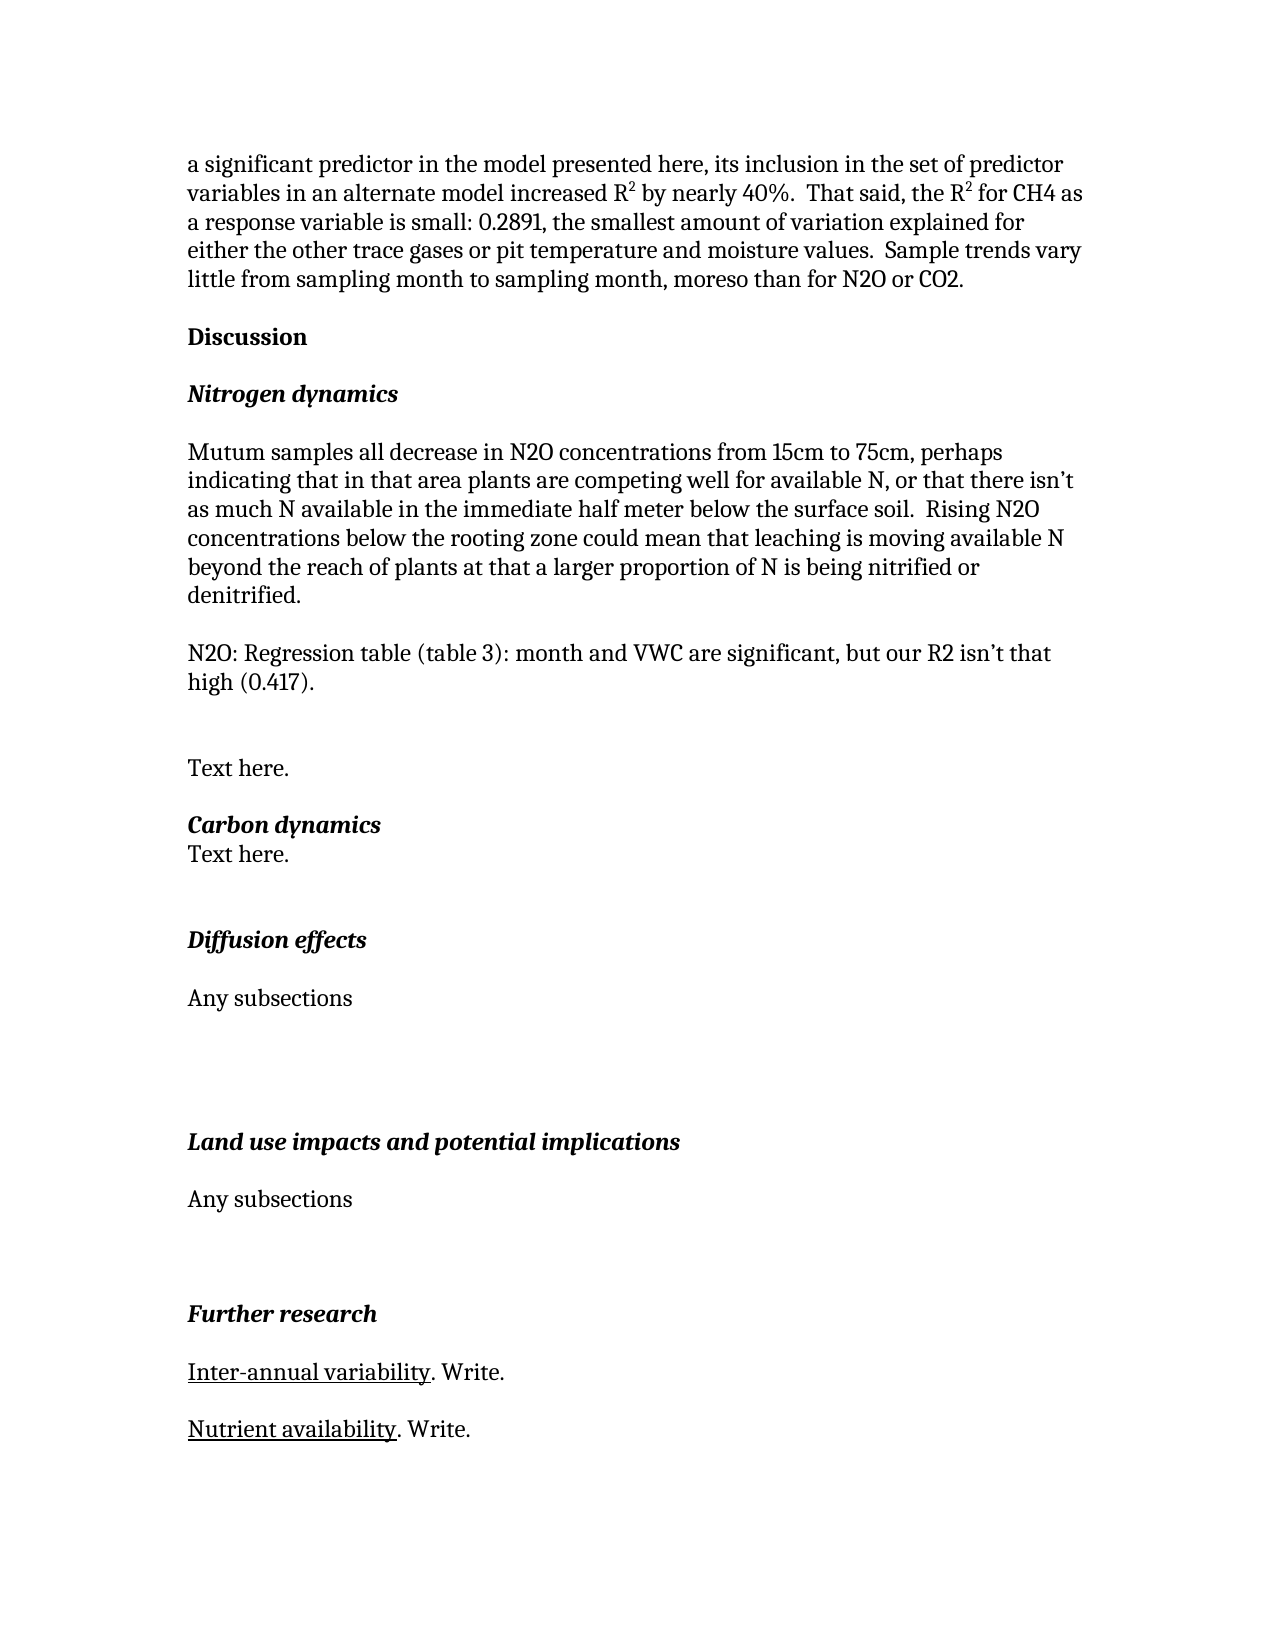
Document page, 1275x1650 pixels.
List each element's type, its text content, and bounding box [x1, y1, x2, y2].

text Text here. [187, 840, 1087, 869]
text Nutrient availability. Write. [187, 1415, 1087, 1444]
text Diffusion effects [187, 926, 1087, 955]
text N2O: Regression table (table 3): month and VWC are significant, but our R2 isn’t that high (0.417). [187, 639, 1087, 696]
text Further research [187, 1300, 1087, 1329]
text Any subsections [187, 984, 1087, 1012]
text Text here. [187, 754, 1087, 782]
text Discussion [187, 322, 1087, 351]
text Carbon dynamics [187, 811, 1087, 840]
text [187, 150, 1087, 294]
text Nitrogen dynamics [187, 380, 1087, 409]
text Inter-annual variability. Write. [187, 1357, 1087, 1386]
text Land use impacts and potential implications [187, 1127, 1087, 1156]
text Any subsections [187, 1185, 1087, 1214]
text Mutum samples all decrease in N2O concentrations from 15cm to 75cm, perhaps indicating that in that area plants are competing well for available N, or that there isn’t as much N available in the immediate half meter below the surface soil. Rising N2O concentrations below the rooting zone could mean that leaching is moving available N beyond the reach of plants at that a larger proportion of N is being nitrified or denitrified. [187, 437, 1087, 610]
